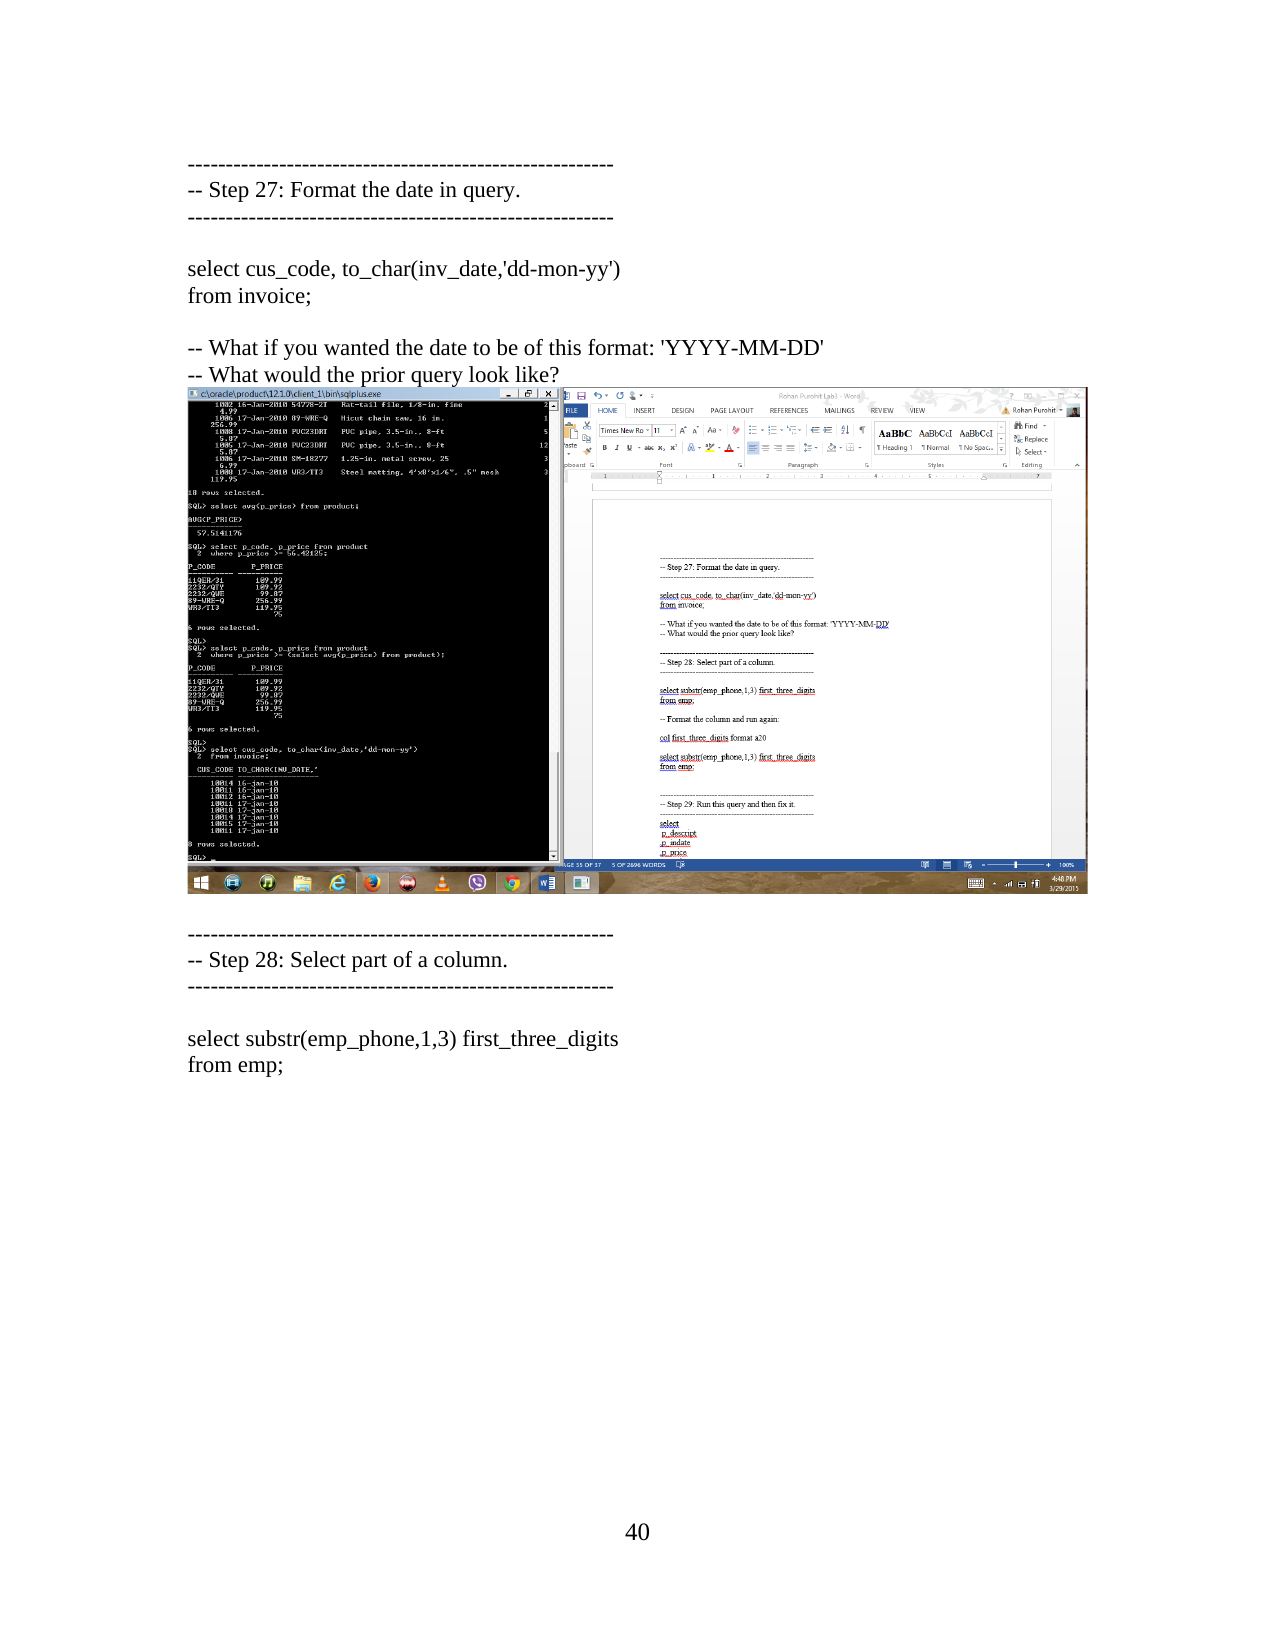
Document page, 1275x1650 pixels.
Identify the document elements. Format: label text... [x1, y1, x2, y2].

text -------------------------------------------------------- [187, 920, 1087, 946]
text -------------------------------------------------------- [187, 972, 1087, 999]
text -- Step 28: Select part of a column. [187, 946, 1087, 972]
text -- What if you wanted the date to be of this format: 'YYYY-MM-DD' [187, 334, 1087, 361]
text select substr(emp_phone,1,3) first_three_digits [187, 1025, 1087, 1052]
text from emp; [187, 1052, 1087, 1078]
picture [187, 387, 1088, 894]
text -------------------------------------------------------- [187, 203, 1087, 229]
text select cus_code, to_char(inv_date,'dd-mon-yy') [187, 255, 1087, 282]
text from invoice; [187, 282, 1087, 308]
text -- What would the prior query look like? [187, 361, 1087, 387]
text -- Step 27: Format the date in query. [187, 176, 1087, 203]
text -------------------------------------------------------- [187, 150, 1087, 176]
